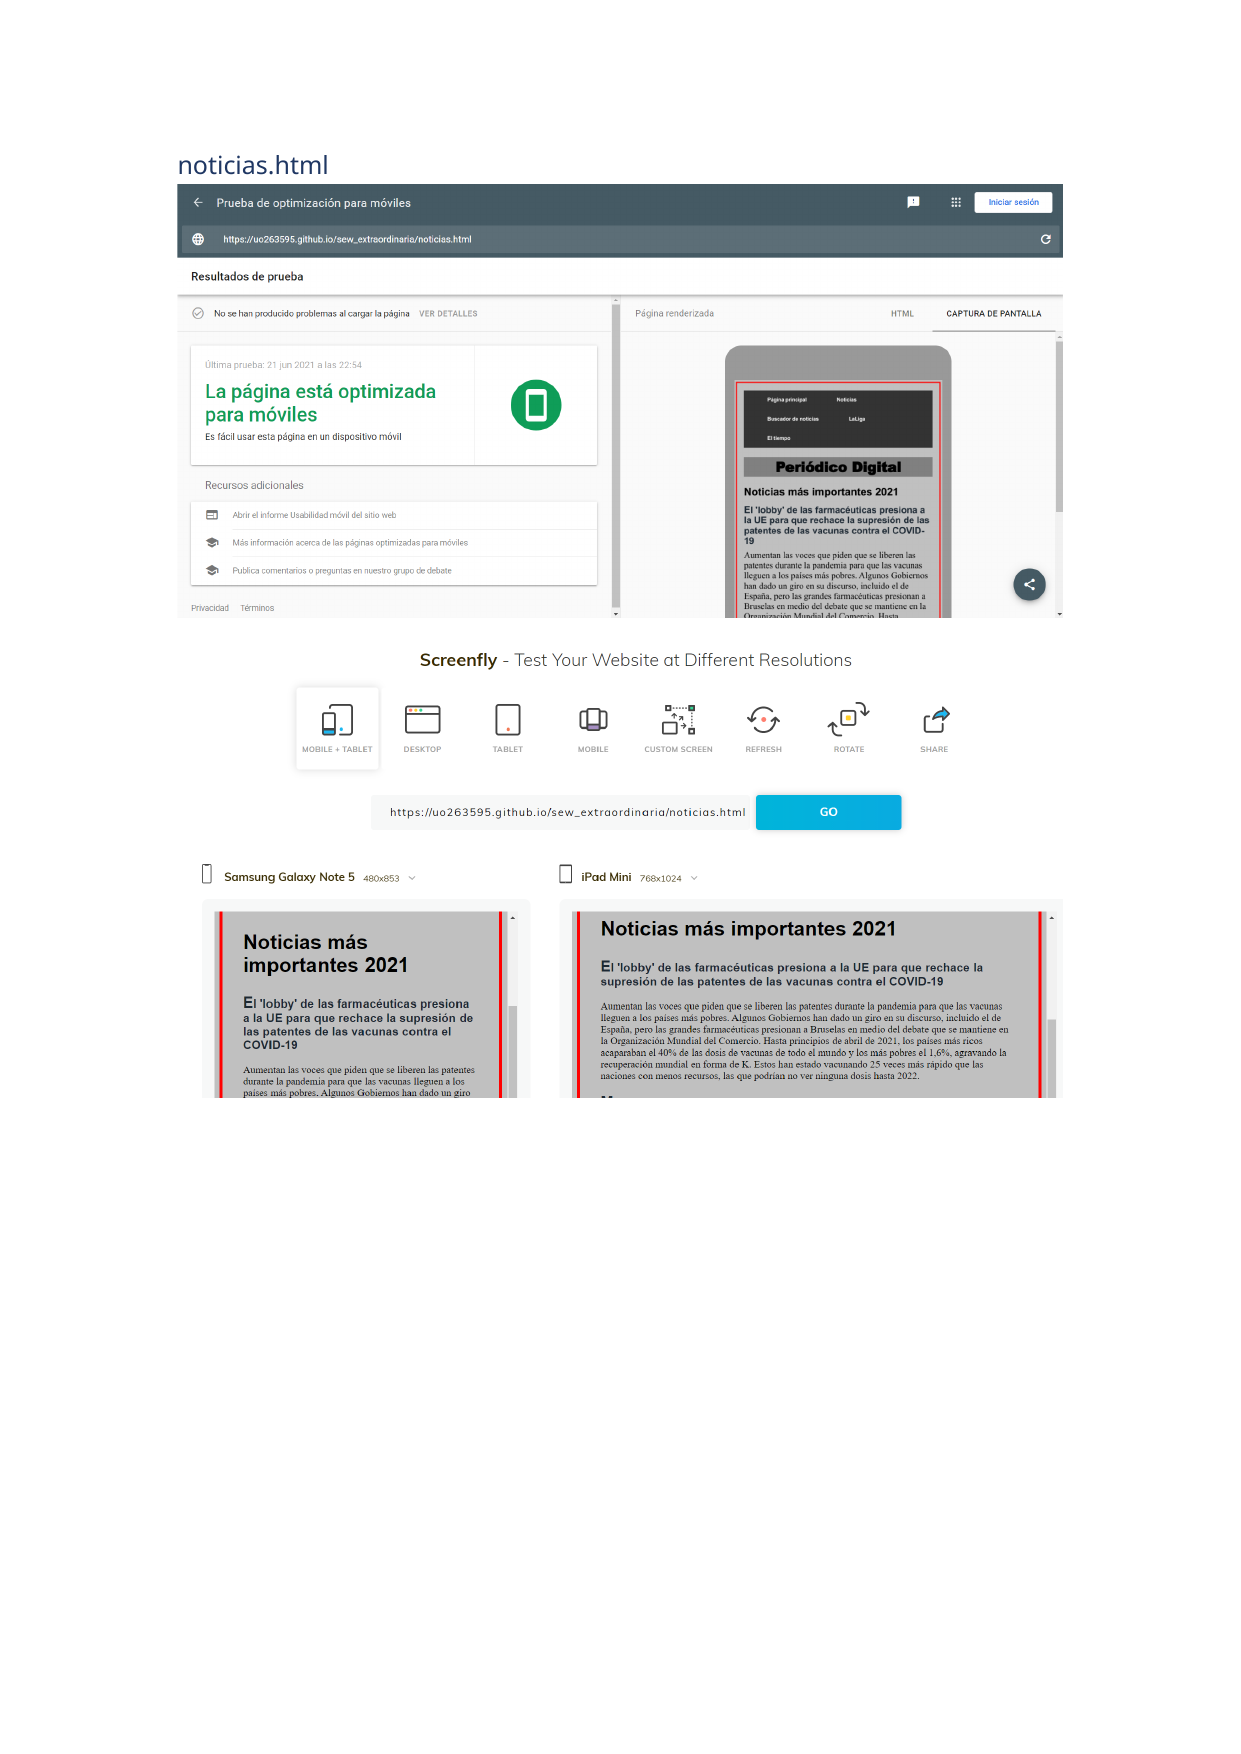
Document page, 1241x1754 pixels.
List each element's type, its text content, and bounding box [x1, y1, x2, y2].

subtitle noticias.html [177, 148, 1063, 182]
picture [177, 184, 1063, 618]
picture [177, 636, 1063, 1098]
